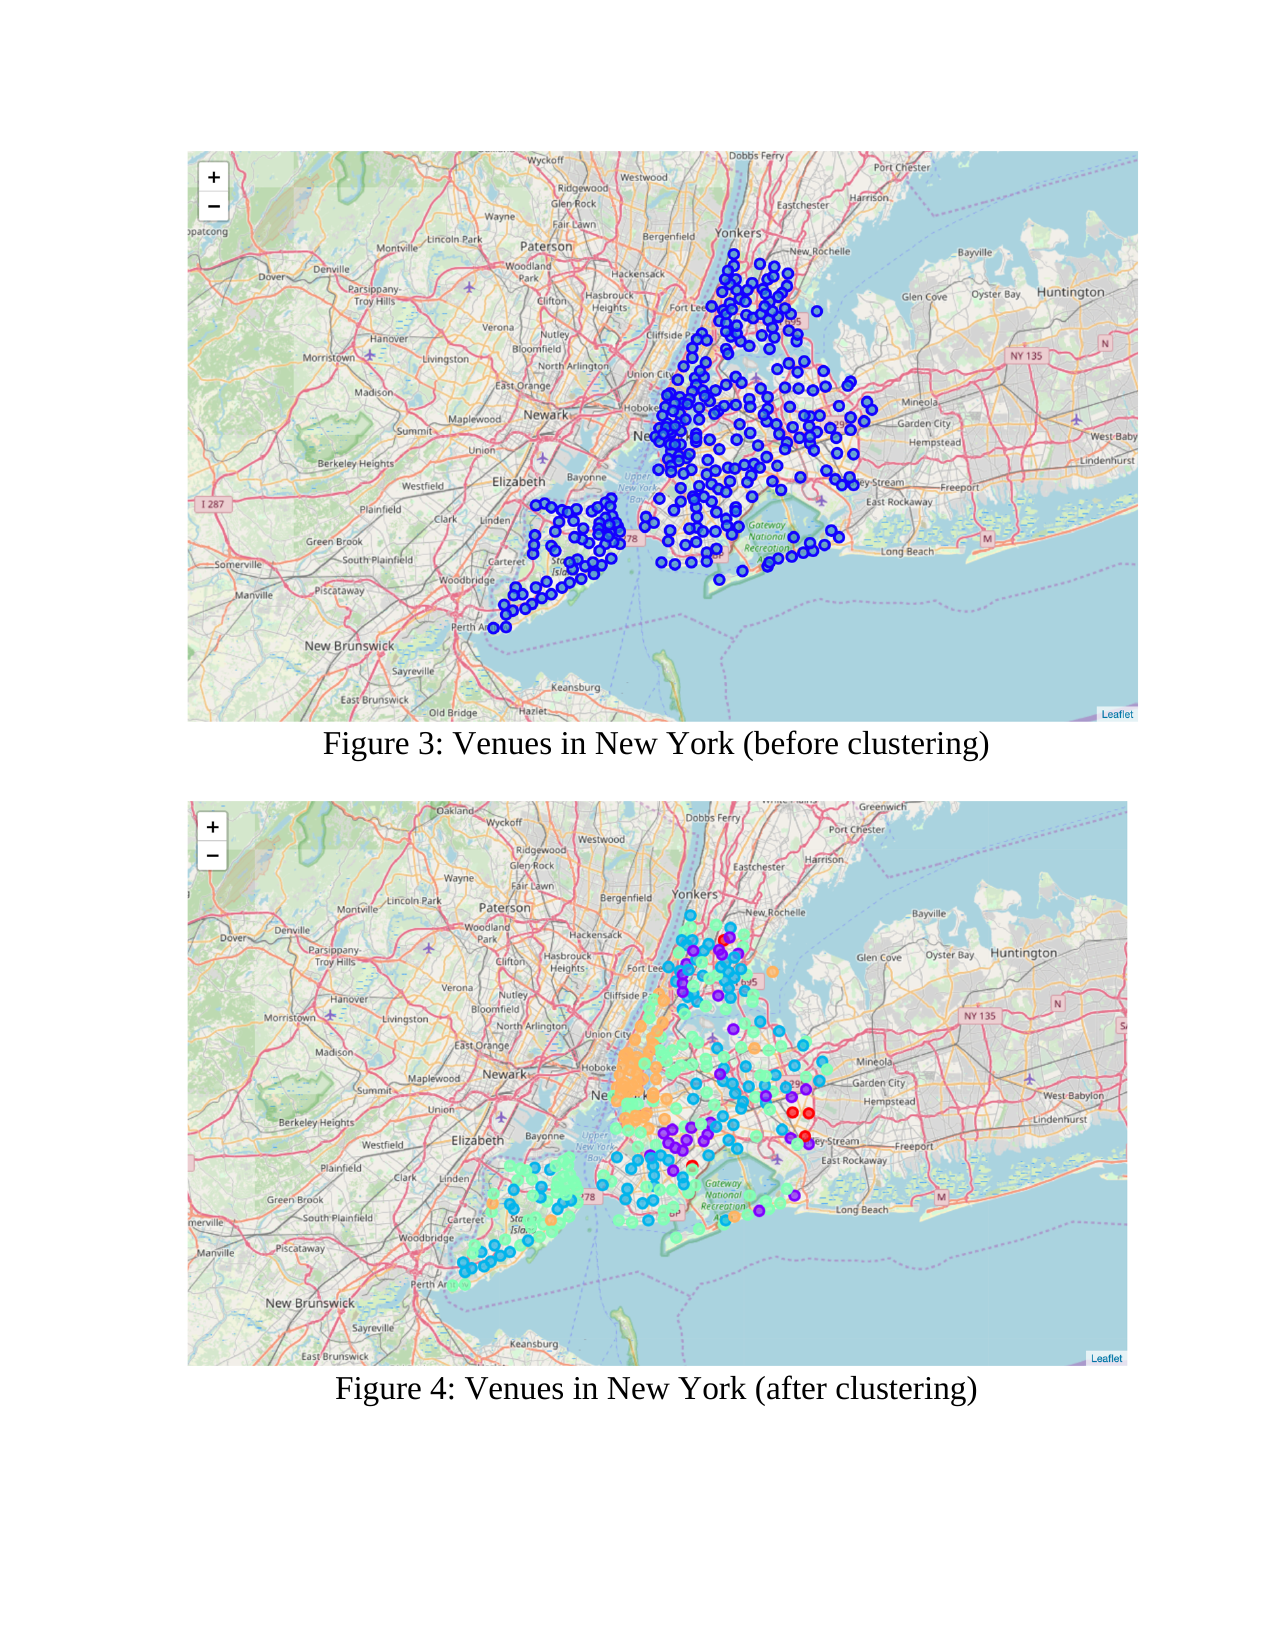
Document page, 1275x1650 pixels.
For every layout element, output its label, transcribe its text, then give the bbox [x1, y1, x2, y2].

text Figure 3: Venues in New York (before clustering) [187, 723, 1125, 761]
text Figure 4: Venues in New York (after clustering) [187, 1369, 1125, 1407]
picture [187, 150, 1140, 723]
picture [187, 799, 1130, 1369]
